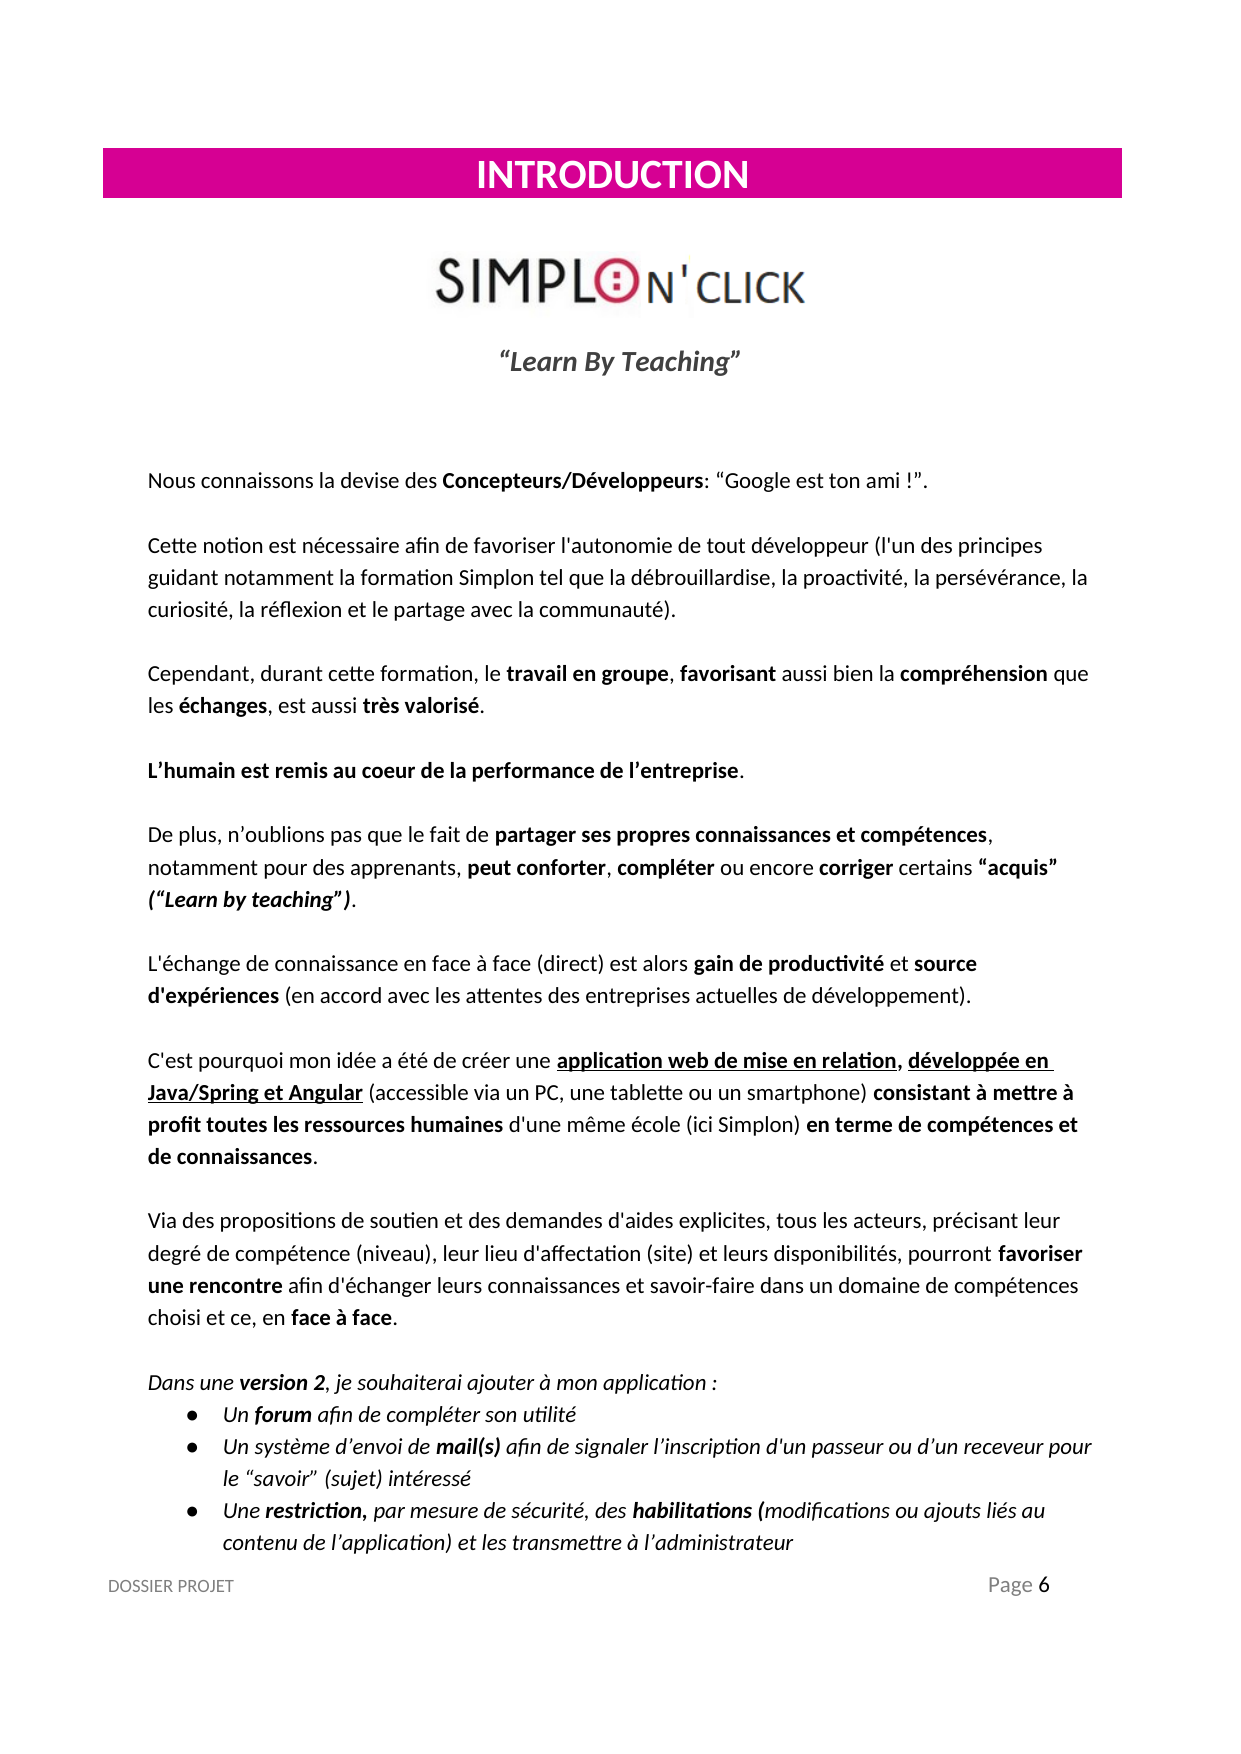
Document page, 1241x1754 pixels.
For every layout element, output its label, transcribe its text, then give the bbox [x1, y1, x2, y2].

text C'est pourquoi mon idée a été de créer une application web de mise en relation, développée en Java/Spring et Angular (accessible via un PC, une tablette ou un smartphone) consistant à mettre à profit toutes les ressources humaines d'une même école (ici Simplon) en terme de compétences et de connaissances. [148, 1046, 1093, 1170]
text “Learn By Teaching” [148, 343, 1093, 378]
text L’humain est remis au coeur de la performance de l’entreprise. [148, 756, 1093, 784]
text Nous connaissons la devise des Concepteurs/Développeurs: “Google est ton ami !”. [148, 466, 1093, 494]
list Un système d’envoi de mail(s) afin de signaler l’inscription d'un passeur ou d’un receveur pour le “savoir” (sujet) intéressé [185, 1432, 1093, 1492]
table_header INTRODUCTION [103, 148, 1122, 198]
text Via des propositions de soutien et des demandes d'aides explicites, tous les acteurs, précisant leur degré de compétence (niveau), leur lieu d'affectation (site) et leurs disponibilités, pourront favoriser une rencontre afin d'échanger leurs connaissances et savoir-faire dans un domaine de compétences choisi et ce, en face à face. [148, 1207, 1093, 1331]
text L'échange de connaissance en face à face (direct) est alors gain de productivité et source d'expériences (en accord avec les attentes des entreprises actuelles de développement). [148, 949, 1093, 1009]
list Un forum afin de compléter son utilité [185, 1400, 1093, 1428]
text Dans une version 2, je souhaiterai ajouter à mon application : [148, 1368, 1093, 1396]
text Cette notion est nécessaire afin de favoriser l'autonomie de tout développeur (l'un des principes guidant notamment la formation Simplon tel que la débrouillardise, la proactivité, la persévérance, la curiosité, la réflexion et le partage avec la communauté). [148, 531, 1093, 623]
picture [423, 251, 817, 318]
text De plus, n’oublions pas que le fait de partager ses propres connaissances et compétences, notamment pour des apprenants, peut conforter, compléter ou encore corriger certains “acquis” (“Learn by teaching”). [148, 820, 1093, 913]
text Cependant, durant cette formation, le travail en groupe, favorisant aussi bien la compréhension que les échanges, est aussi très valorisé. [148, 659, 1093, 720]
list Une restriction, par mesure de sécurité, des habilitations (modifications ou ajouts liés au contenu de l’application) et les transmettre à l’administrateur [185, 1496, 1093, 1557]
